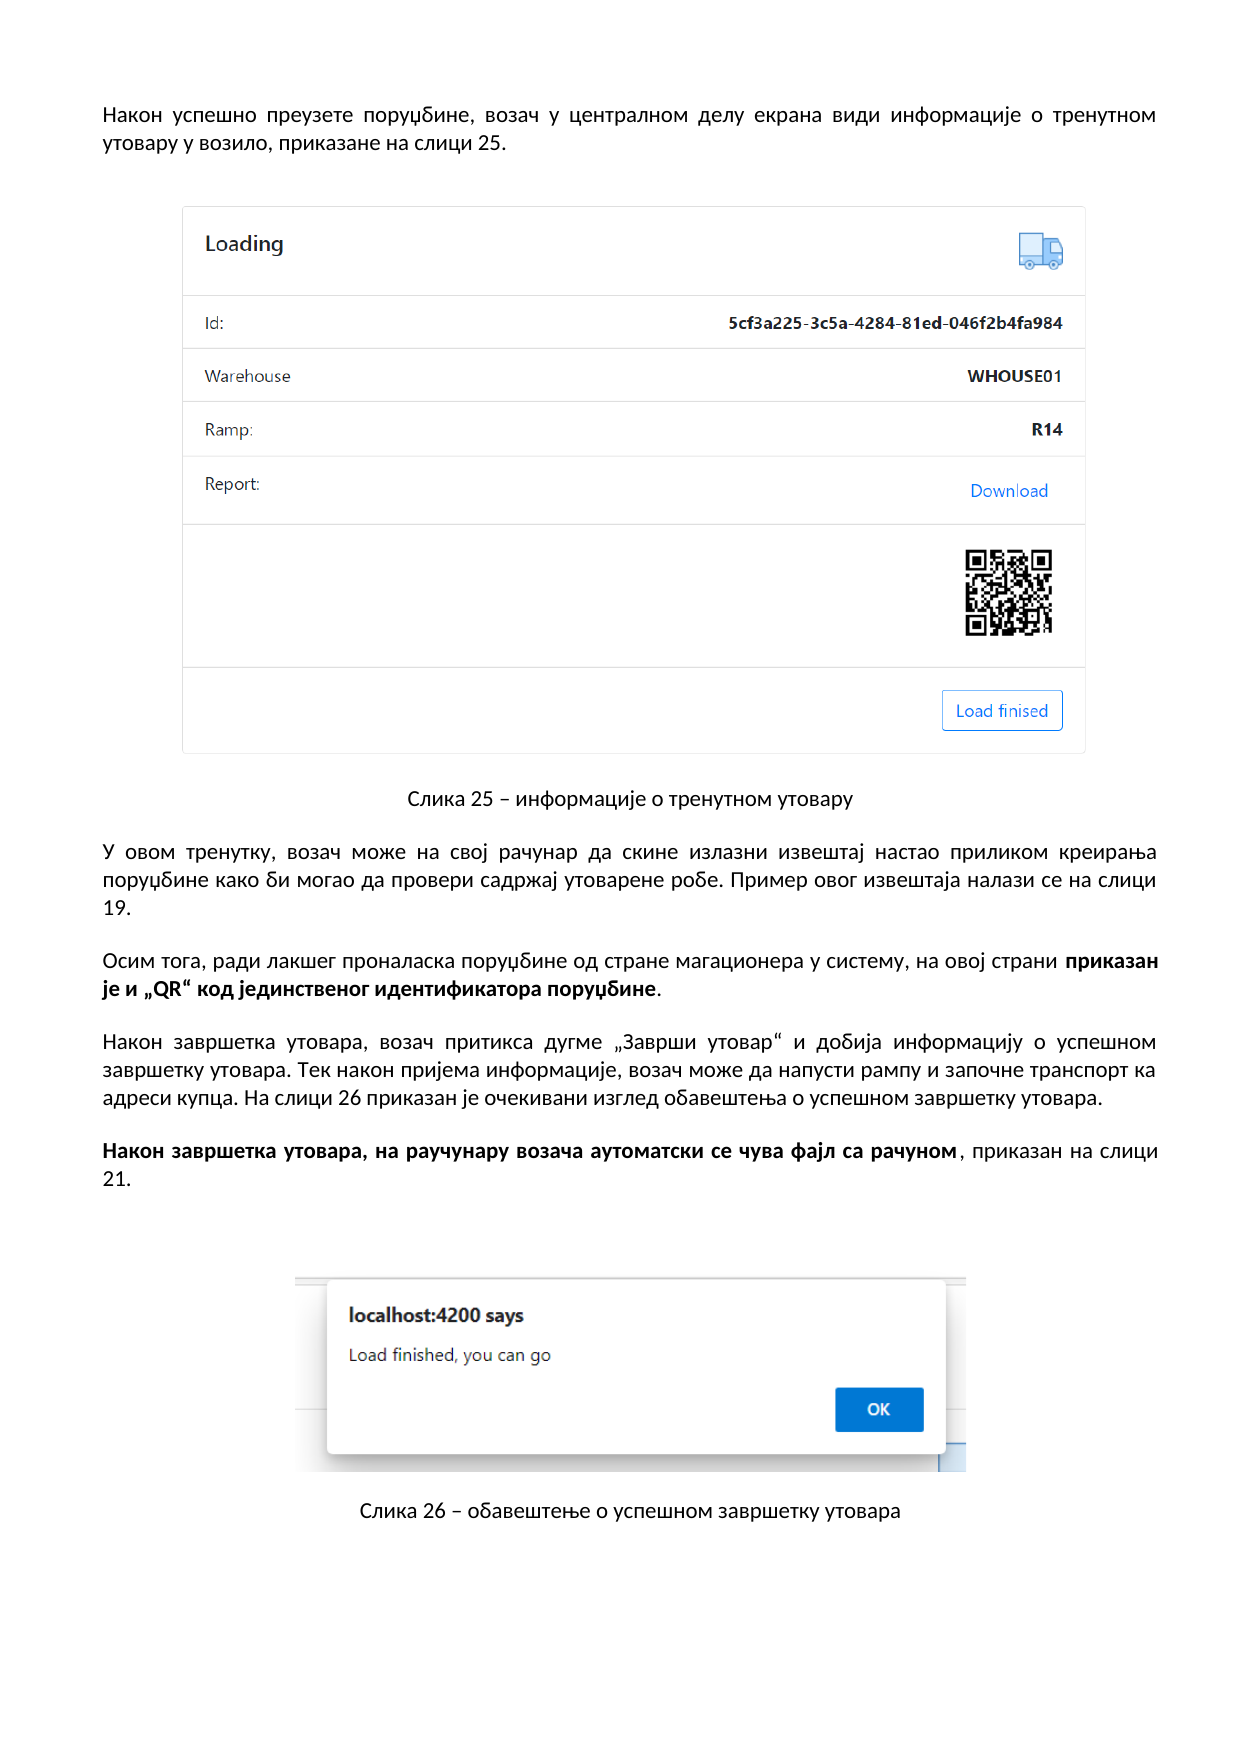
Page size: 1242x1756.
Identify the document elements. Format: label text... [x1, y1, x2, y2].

text Слика 25 – информације о тренутном утовару [102, 784, 1159, 812]
text Осим тога, ради лакшег проналаска поруџбине од стране магационера у систему, на овој страни приказан је и „QR“ код јединственог идентификатора поруџбине. [102, 946, 1159, 1002]
text Након успешно преузете поруџбине, возач у централном делу екрана види информације о тренутном утовару у возило, приказане на слици 25. [102, 100, 1159, 156]
text У овом тренутку, возач може на свој рачунар да скине излазни извештај настао приликом креирања поруџбине како би могао да провери садржај утоварене робе. Пример овог извештаја налази се на слици 19. [102, 837, 1159, 921]
text Након завршетка утовара, на раучунару возача аутоматски се чува фајл са рачуном, приказан на слици 21. [102, 1136, 1159, 1192]
picture [295, 1270, 967, 1472]
text Након завршетка утовара, возач притикса дугме „Заврши утовар“ и добија информацију о успешном завршетку утовара. Тек након пријема информације, возач може да напусти рампу и започне транспорт ка адреси купца. На слици 26 приказан је очекивани изглед обавештења о успешном завршетку утовара. [102, 1027, 1159, 1111]
text Слика 26 – обавештење о успешном завршетку утовара [102, 1496, 1159, 1524]
picture [163, 181, 1099, 760]
